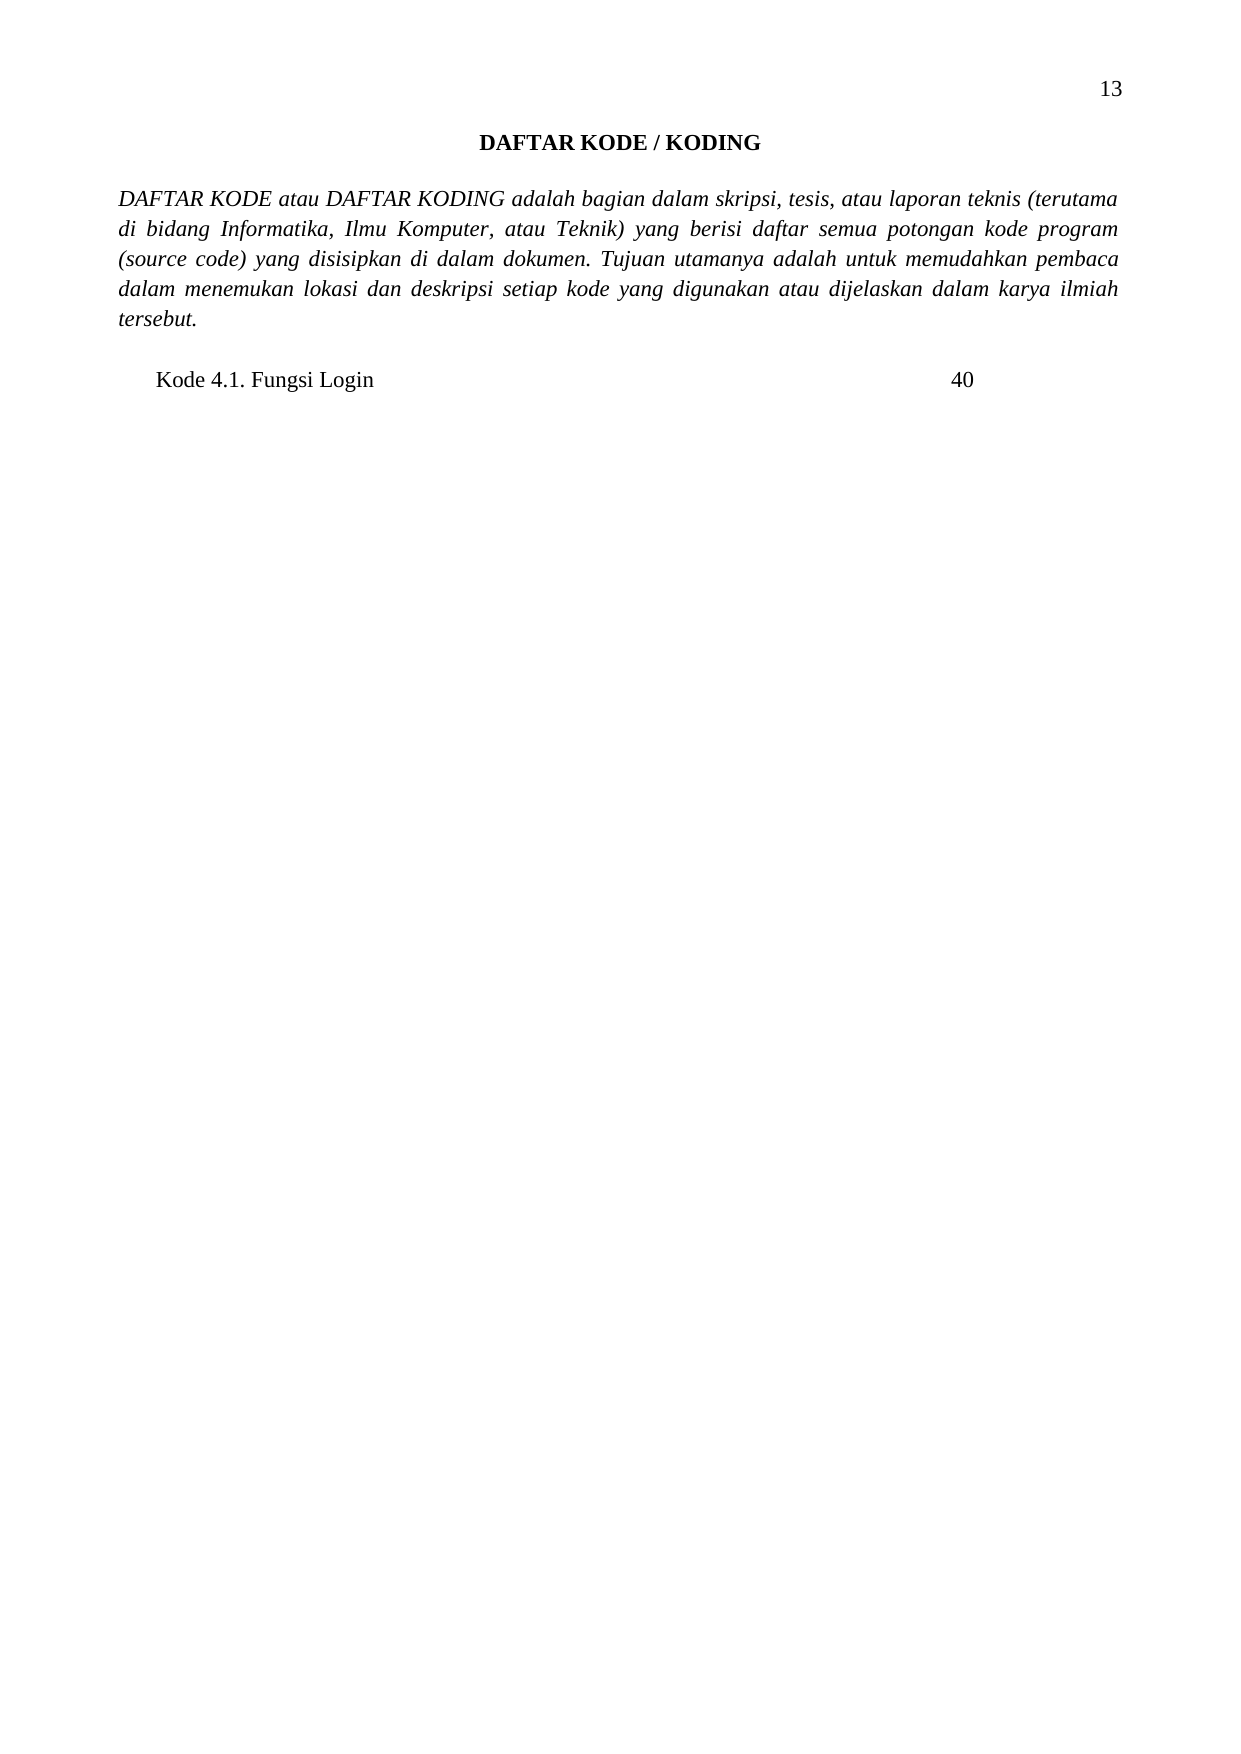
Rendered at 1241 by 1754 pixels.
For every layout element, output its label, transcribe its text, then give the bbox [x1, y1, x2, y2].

text Kode 4.1. Fungsi Login 40 [156, 366, 1122, 392]
subtitle DAFTAR KODE / KODING [118, 129, 1122, 156]
text DAFTAR KODE atau DAFTAR KODING adalah bagian dalam skripsi, tesis, atau laporan teknis (terutama di bidang Informatika, Ilmu Komputer, atau Teknik) yang berisi daftar semua potongan kode program (source code) yang disisipkan di dalam dokumen. Tujuan utamanya adalah untuk memudahkan pembaca dalam menemukan lokasi dan deskripsi setiap kode yang digunakan atau dijelaskan dalam karya ilmiah tersebut. [118, 184, 1122, 332]
